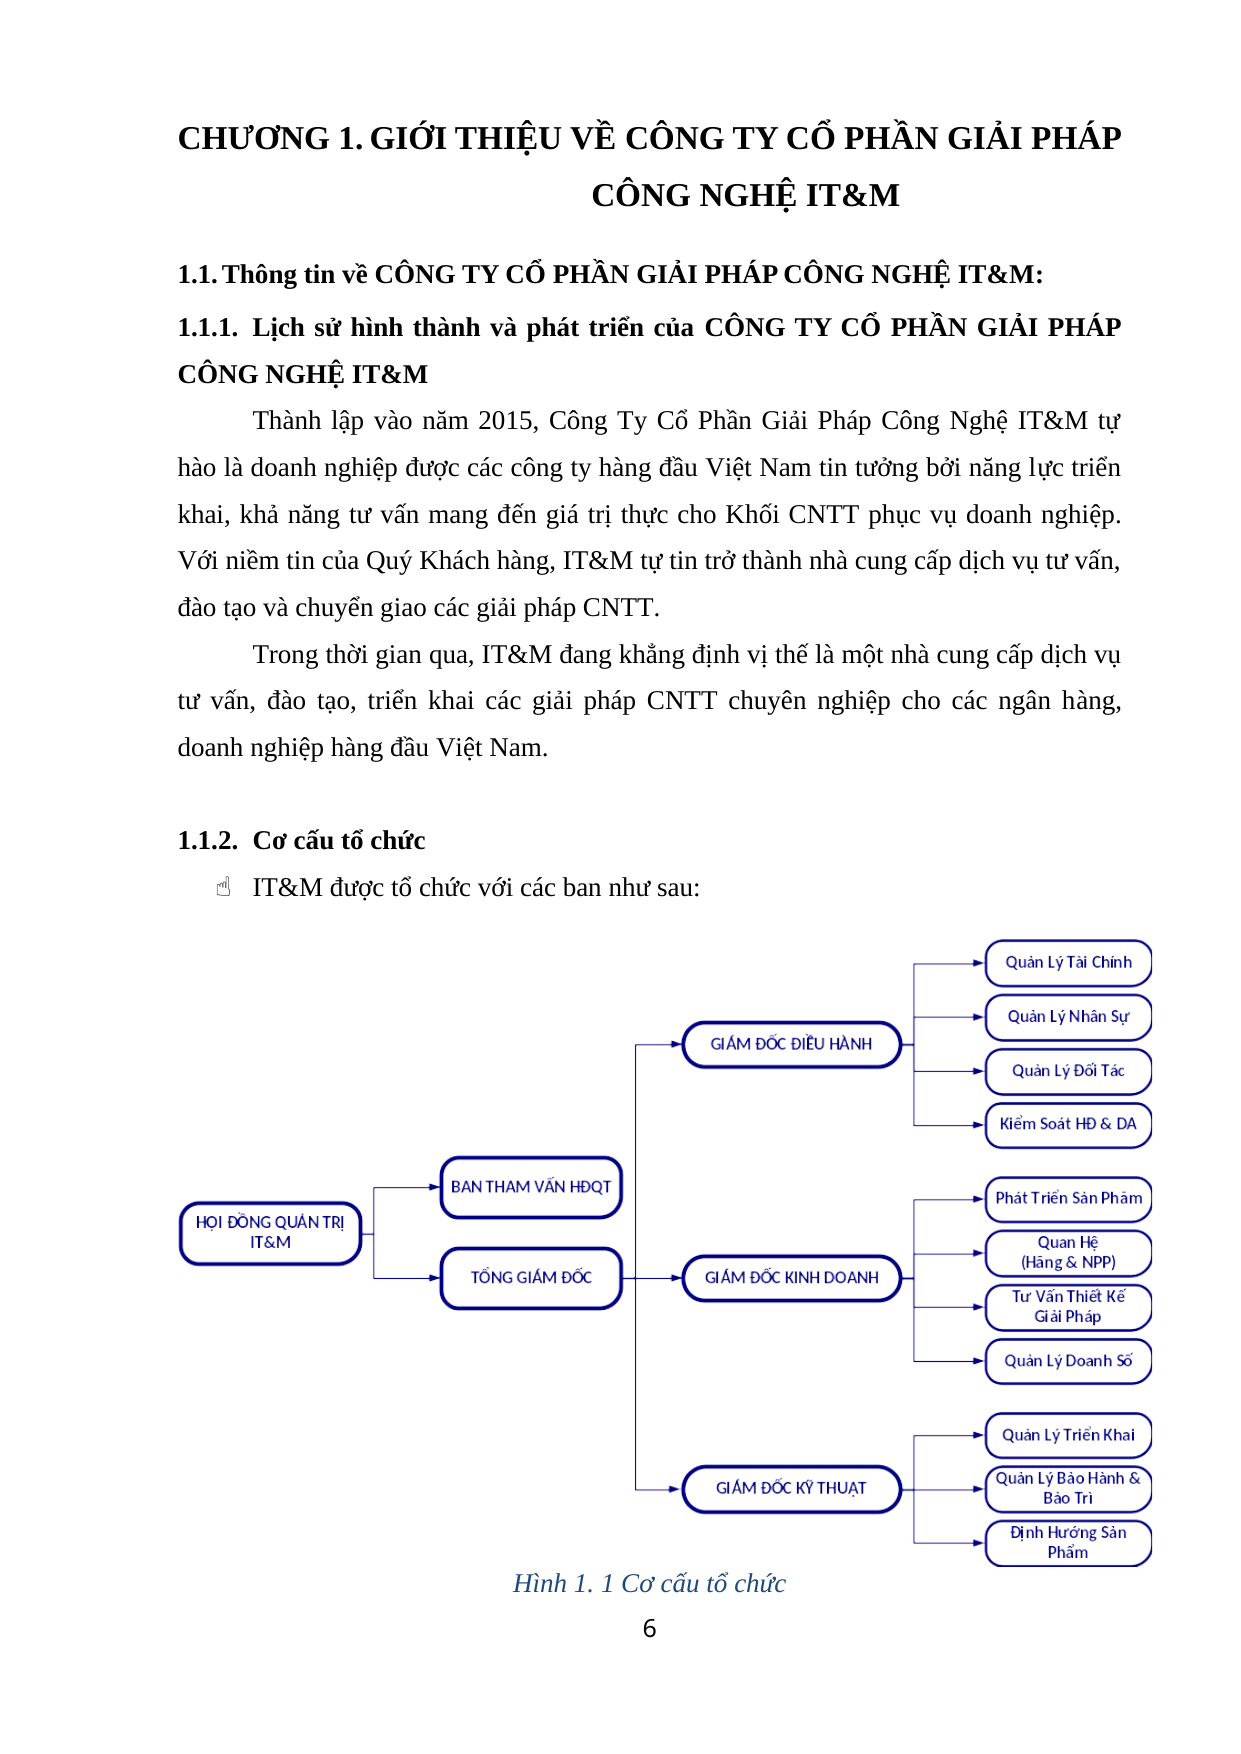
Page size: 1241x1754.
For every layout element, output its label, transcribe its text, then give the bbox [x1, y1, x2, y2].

text Thông tin về CÔNG TY CỔ PHẦN GIẢI PHÁP CÔNG NGHỆ IT&M: [177, 258, 374, 289]
text GIỚI THIỆU VỀ CÔNG TY CỔ PHẦN GIẢI PHÁP CÔNG NGHỆ IT&M [177, 118, 1122, 214]
text Trong thời gian qua, IT&M đang khẳng định vị thế là một nhà cung cấp dịch vụ tư vấn, đào tạo, triển khai các giải pháp CNTT chuyên nghiệp cho các ngân hàng, doanh nghiệp hàng đầu Việt Nam. [177, 638, 1122, 762]
text Cơ cấu tổ chức [177, 824, 1122, 856]
text Hình 1. 1 Cơ cấu tổ chức [177, 1567, 1122, 1598]
text Lịch sử hình thành và phát triển của CÔNG TY CỔ PHẦN GIẢI PHÁP CÔNG NGHỆ IT&M [177, 311, 1122, 389]
text Thành lập vào năm 2015, Công Ty Cổ Phần Giải Pháp Công Nghệ IT&M tự hào là doanh nghiệp được các công ty hàng đầu Việt Nam tin tưởng bởi năng lực triển khai, khả năng tư vấn mang đến giá trị thực cho Khối CNTT phục vụ doanh nghiệp. Với niềm tin của Quý Khách hàng, IT&M tự tin trở thành nhà cung cấp dịch vụ tư vấn, đào tạo và chuyển giao các giải pháp CNTT. [177, 404, 1122, 622]
list IT&M được tổ chức với các ban như sau: [215, 871, 1122, 902]
